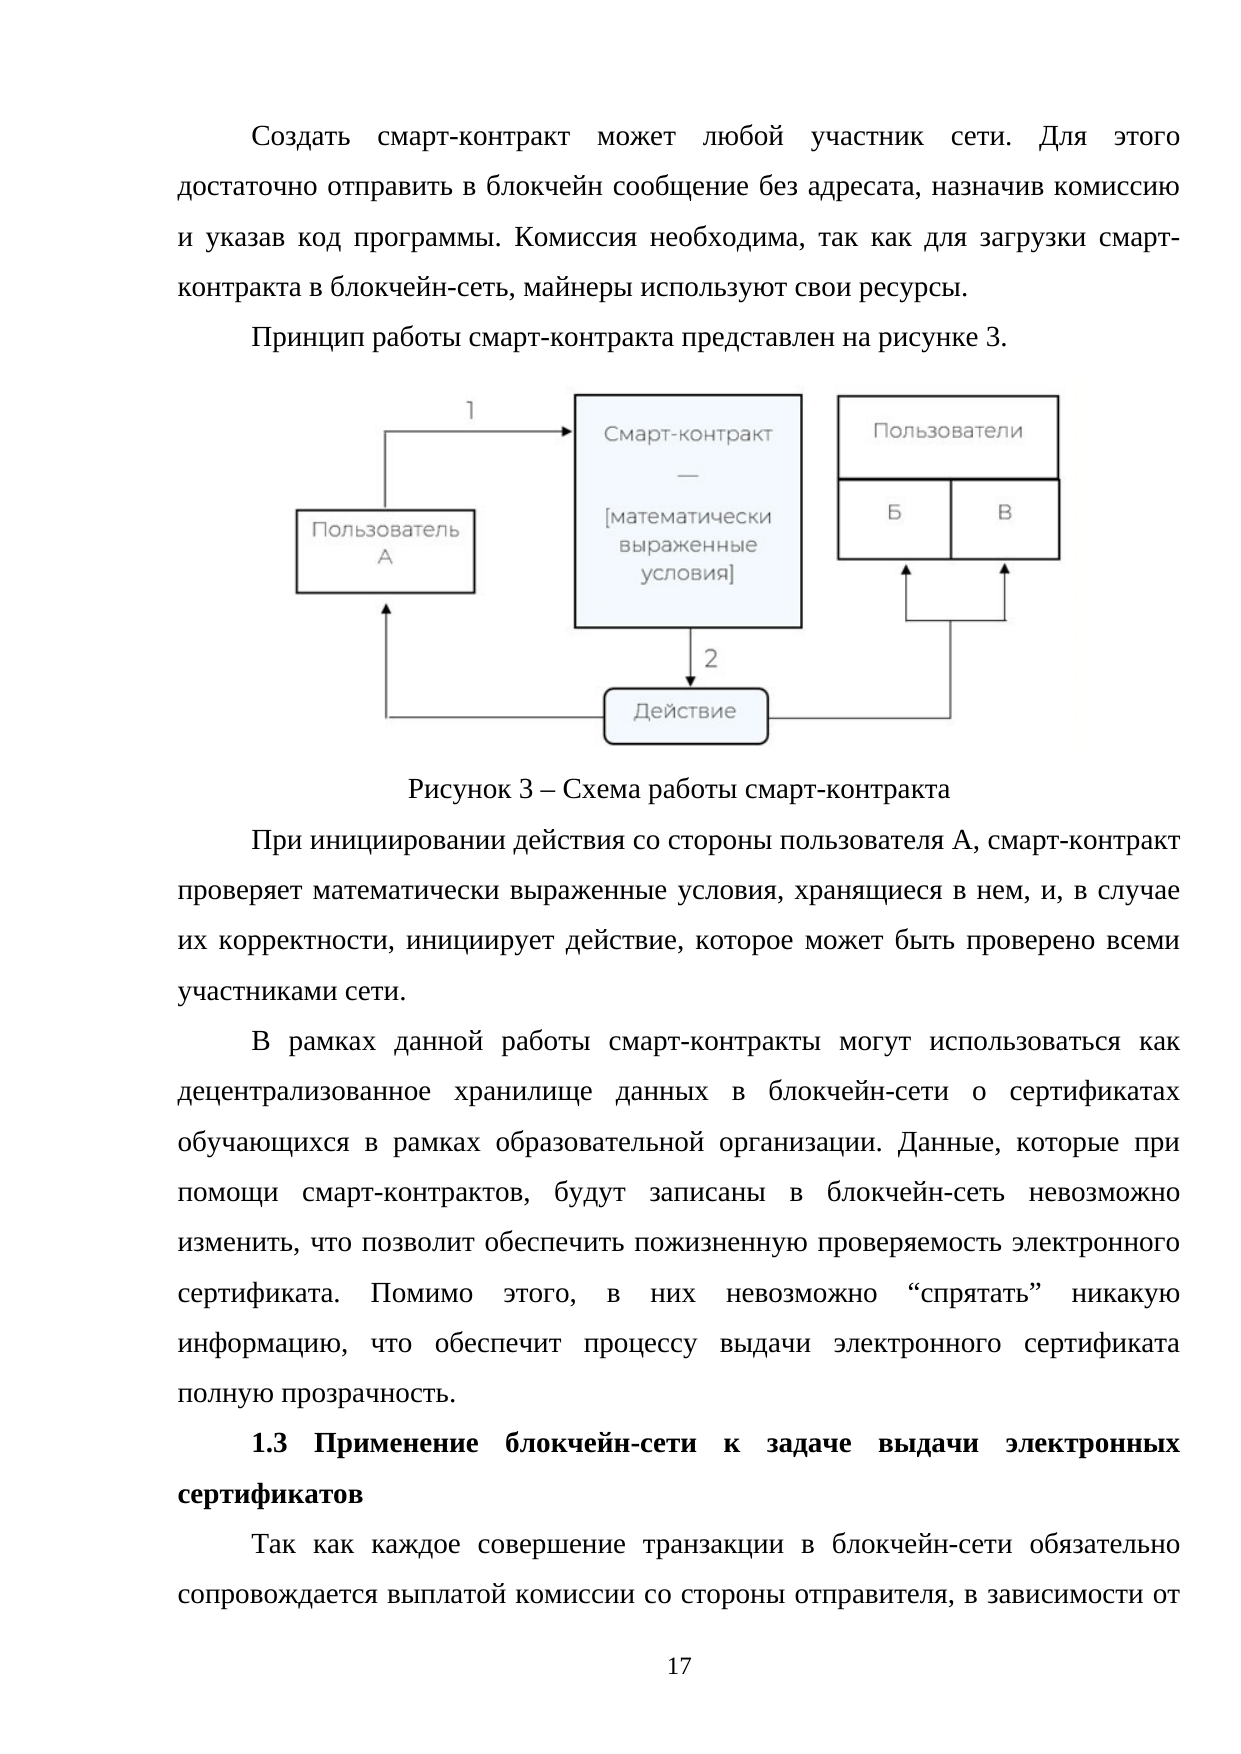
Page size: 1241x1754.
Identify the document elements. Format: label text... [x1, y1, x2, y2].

text В рамках данной работы смарт-контракты могут использоваться как децентрализованное хранилище данных в блокчейн-сети о сертификатах обучающихся в рамках образовательной организации. Данные, которые при помощи смарт-контрактов, будут записаны в блокчейн-сеть невозможно изменить, что позволит обеспечить пожизненную проверяемость электронного сертификата. Помимо этого, в них невозможно “спрятать” никакую информацию, что обеспечит процессу выдачи электронного сертификата полную прозрачность. [177, 1023, 1181, 1409]
text Принцип работы смарт-контракта представлен на рисунке 3. [177, 319, 1181, 353]
subtitle 1.3 Применение блокчейн-сети к задаче выдачи электронных сертификатов [177, 1426, 1181, 1509]
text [177, 1526, 1181, 1610]
text При инициировании действия со стороны пользователя А, смарт-контракт проверяет математически выраженные условия, хранящиеся в нем, и, в случае их корректности, инициирует действие, которое может быть проверено всеми участниками сети. [177, 822, 1181, 1006]
text Рисунок 3 – Схема работы смарт-контракта [177, 772, 1181, 805]
text Создать смарт-контракт может любой участник сети. Для этого достаточно отправить в блокчейн сообщение без адресата, назначив комиссию и указав код программы. Комиссия необходима, так как для загрузки смарт-контракта в блокчейн-сеть, майнеры используют свои ресурсы. [177, 118, 1181, 303]
picture [280, 369, 1078, 758]
